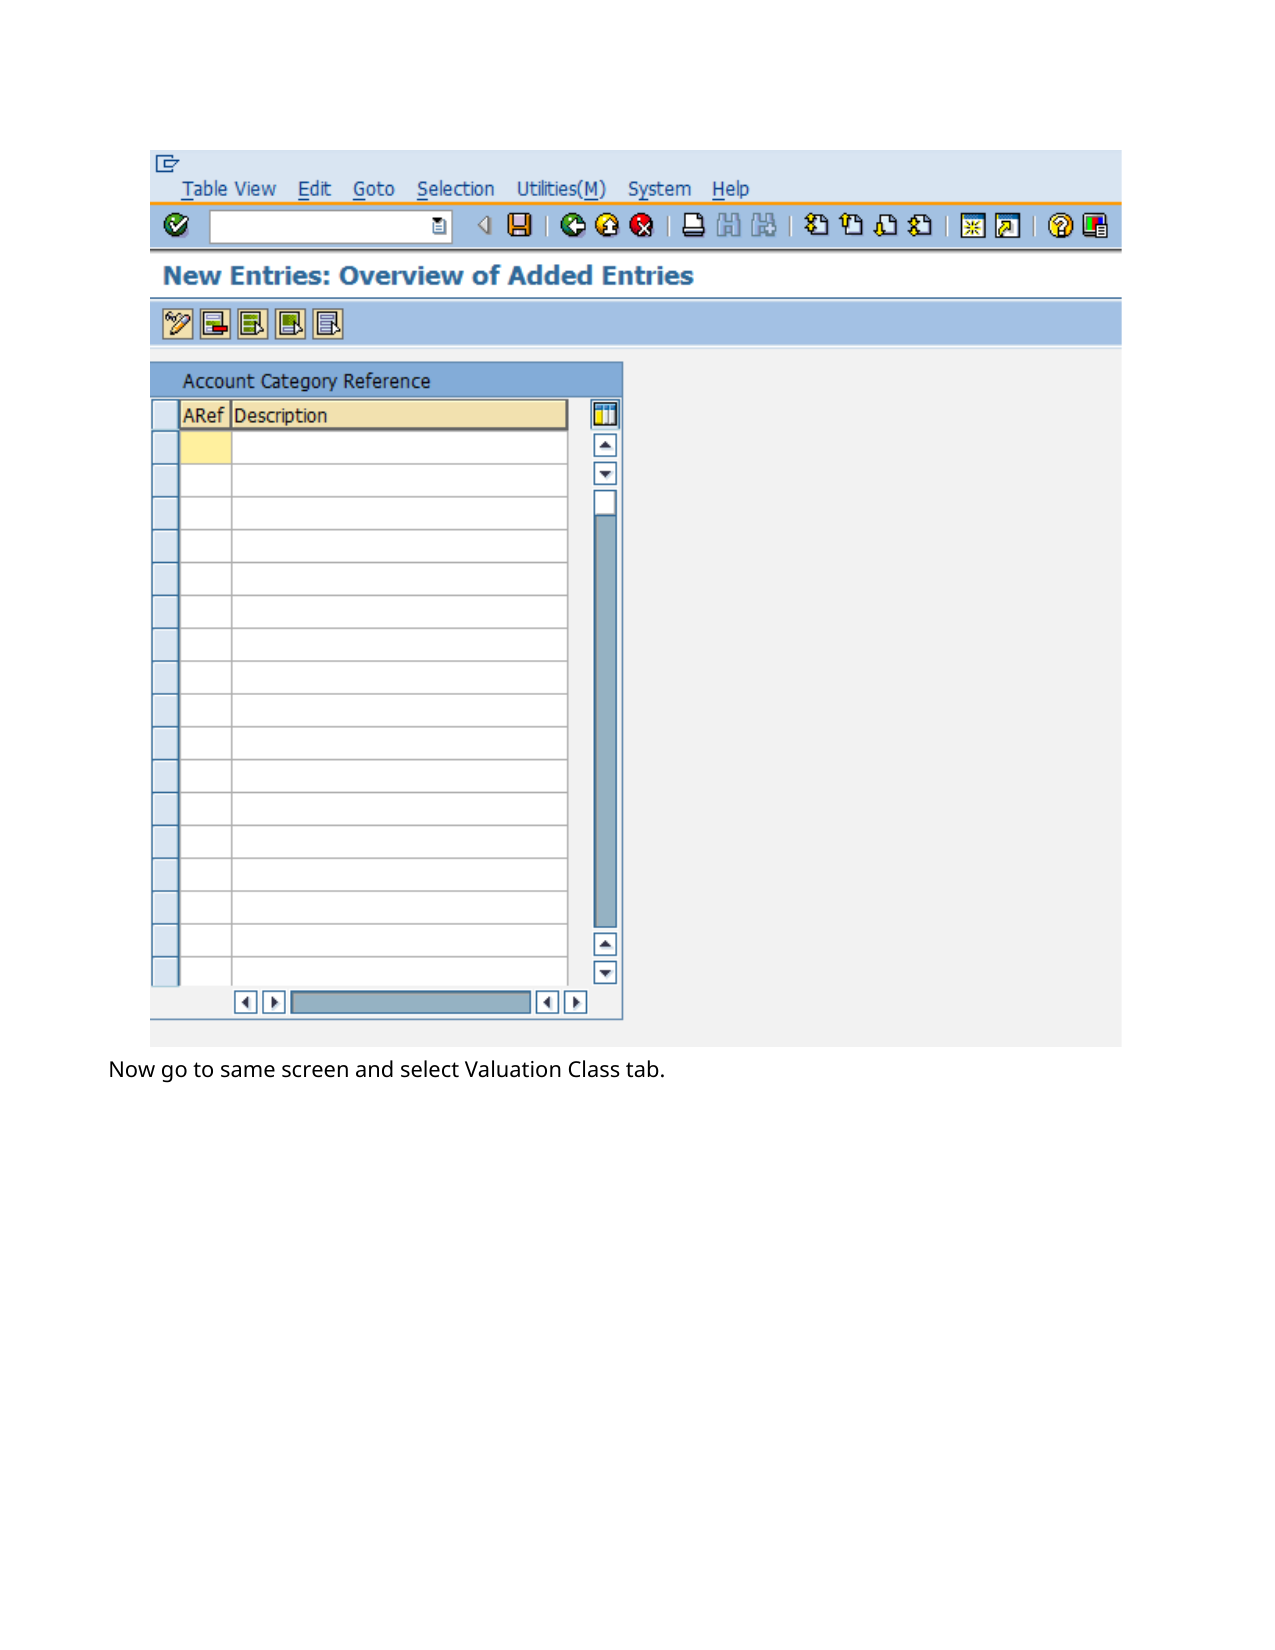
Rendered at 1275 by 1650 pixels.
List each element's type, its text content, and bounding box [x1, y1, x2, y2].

text Now go to same screen and select Valuation Class tab. [108, 1047, 1167, 1084]
picture [150, 150, 1122, 1047]
